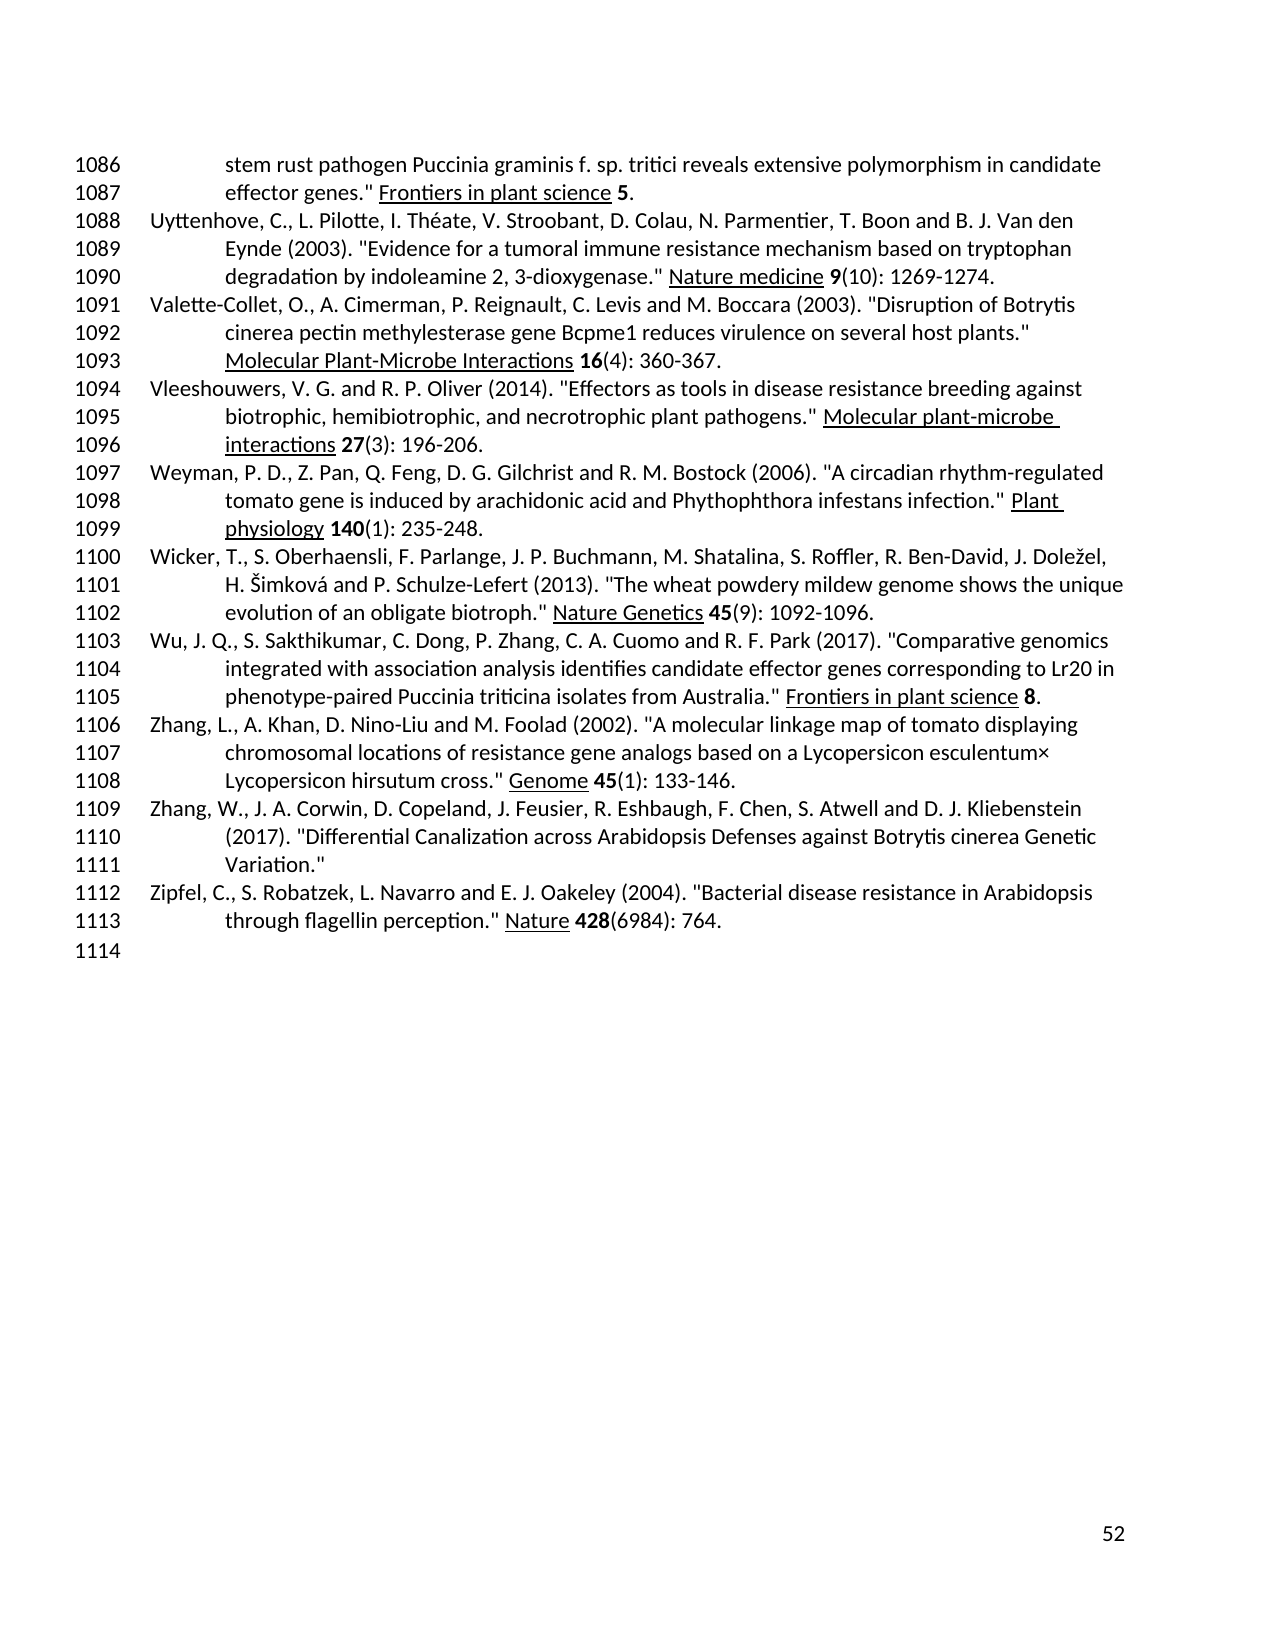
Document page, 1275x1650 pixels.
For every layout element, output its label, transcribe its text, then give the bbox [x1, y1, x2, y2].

text Zipfel, C., S. Robatzek, L. Navarro and E. J. Oakeley (2004). "Bacterial disease resistance in Arabidopsis through flagellin perception." Nature 428(6984): 764. [150, 878, 1125, 934]
text Uyttenhove, C., L. Pilotte, I. Théate, V. Stroobant, D. Colau, N. Parmentier, T. Boon and B. J. Van den Eynde (2003). "Evidence for a tumoral immune resistance mechanism based on tryptophan degradation by indoleamine 2, 3-dioxygenase." Nature medicine 9(10): 1269-1274. [150, 206, 1125, 290]
text Wu, J. Q., S. Sakthikumar, C. Dong, P. Zhang, C. A. Cuomo and R. F. Park (2017). "Comparative genomics integrated with association analysis identifies candidate effector genes corresponding to Lr20 in phenotype-paired Puccinia triticina isolates from Australia." Frontiers in plant science 8. [150, 626, 1125, 710]
text Zhang, L., A. Khan, D. Nino-Liu and M. Foolad (2002). "A molecular linkage map of tomato displaying chromosomal locations of resistance gene analogs based on a Lycopersicon esculentum× Lycopersicon hirsutum cross." Genome 45(1): 133-146. [150, 710, 1125, 794]
text Vleeshouwers, V. G. and R. P. Oliver (2014). "Effectors as tools in disease resistance breeding against biotrophic, hemibiotrophic, and necrotrophic plant pathogens." Molecular plant-microbe interactions 27(3): 196-206. [150, 374, 1125, 458]
text Weyman, P. D., Z. Pan, Q. Feng, D. G. Gilchrist and R. M. Bostock (2006). "A circadian rhythm-regulated tomato gene is induced by arachidonic acid and Phythophthora infestans infection." Plant physiology 140(1): 235-248. [150, 458, 1125, 542]
text Zhang, W., J. A. Corwin, D. Copeland, J. Feusier, R. Eshbaugh, F. Chen, S. Atwell and D. J. Kliebenstein (2017). "Differential Canalization across Arabidopsis Defenses against Botrytis cinerea Genetic Variation." [150, 794, 1125, 878]
text Wicker, T., S. Oberhaensli, F. Parlange, J. P. Buchmann, M. Shatalina, S. Roffler, R. Ben-David, J. Doležel, H. Šimková and P. Schulze-Lefert (2013). "The wheat powdery mildew genome shows the unique evolution of an obligate biotroph." Nature Genetics 45(9): 1092-1096. [150, 542, 1125, 626]
text Valette-Collet, O., A. Cimerman, P. Reignault, C. Levis and M. Boccara (2003). "Disruption of Botrytis cinerea pectin methylesterase gene Bcpme1 reduces virulence on several host plants." Molecular Plant-Microbe Interactions 16(4): 360-367. [150, 290, 1125, 374]
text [150, 150, 1125, 206]
